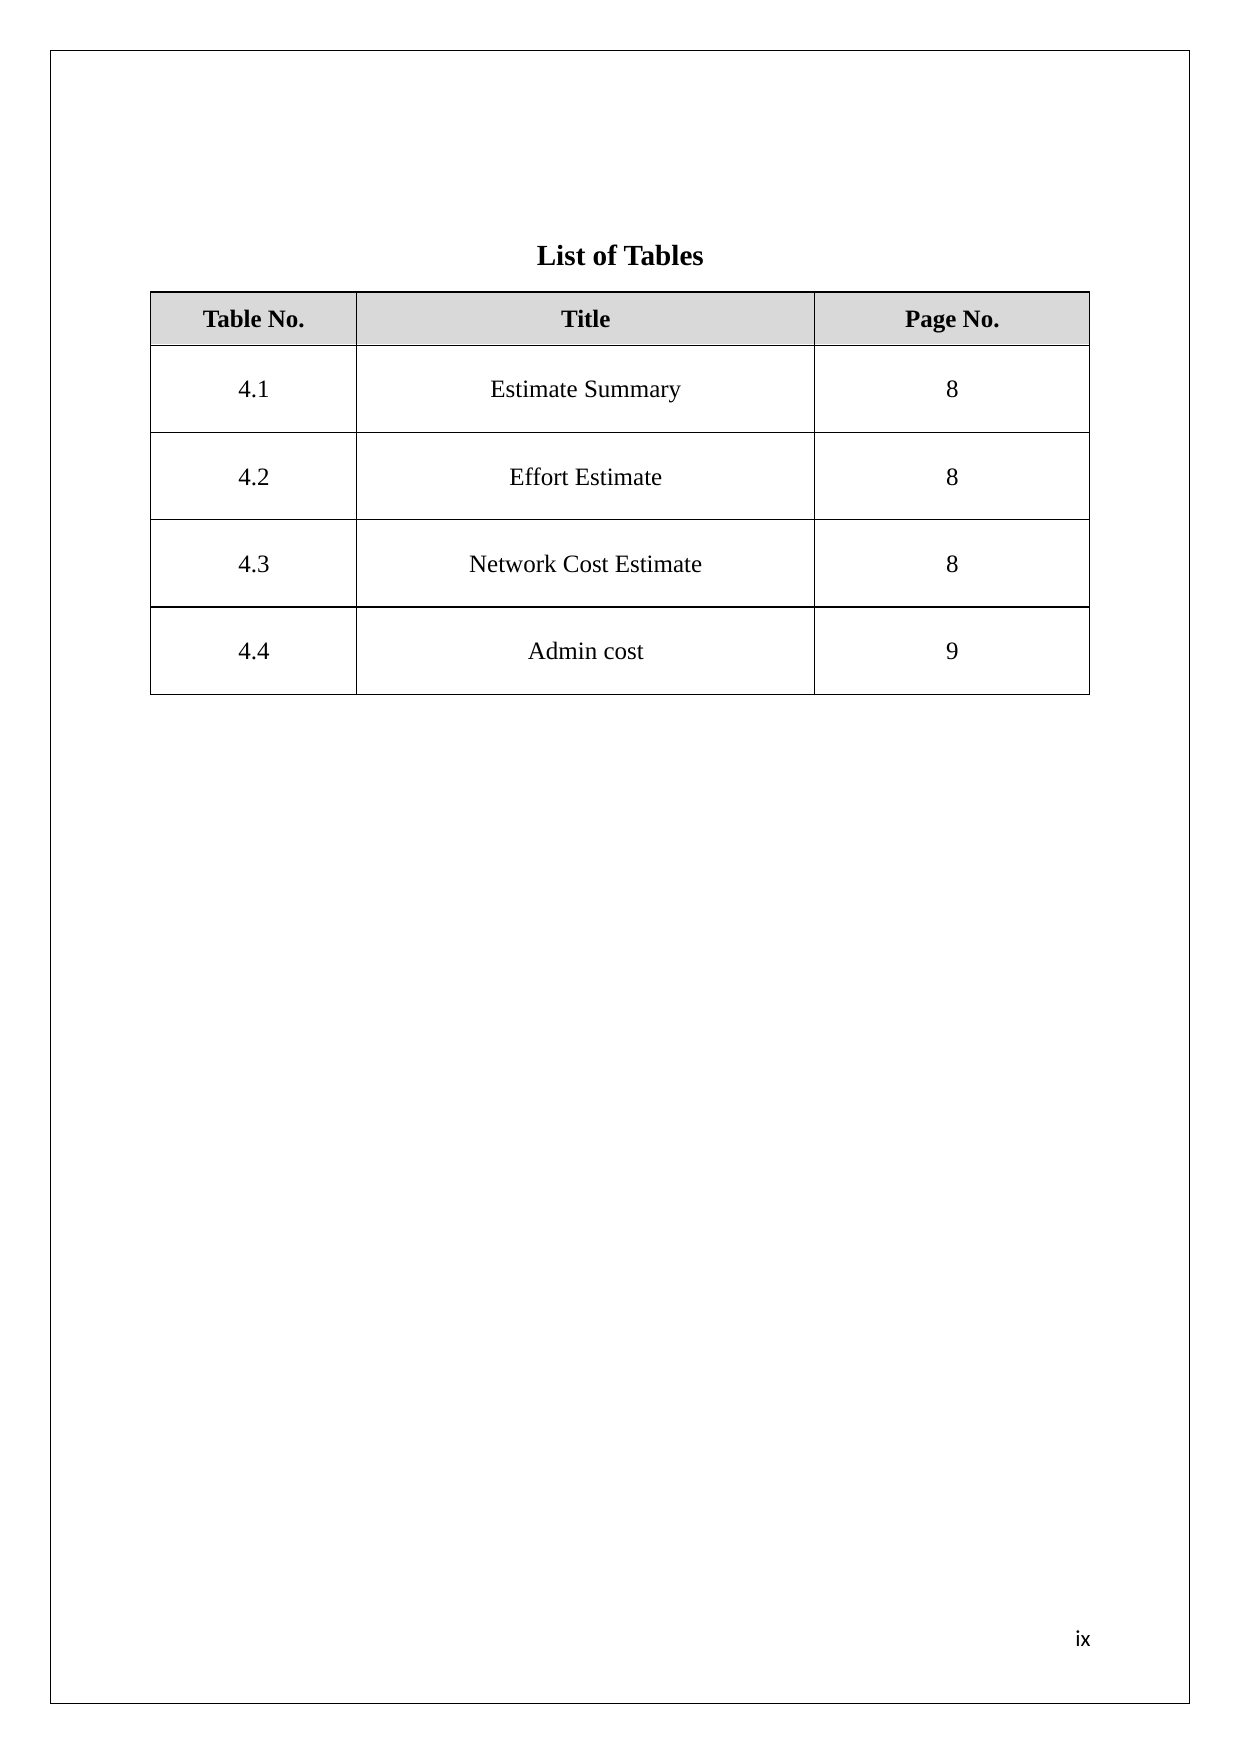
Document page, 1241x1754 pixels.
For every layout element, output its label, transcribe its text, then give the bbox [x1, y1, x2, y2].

table_cell 4.4 [151, 608, 356, 694]
table_cell Effort Estimate [357, 433, 814, 519]
text List of Tables [150, 238, 1090, 272]
table_cell 4.2 [151, 433, 356, 519]
table_cell 8 [815, 520, 1089, 606]
table_cell 8 [815, 346, 1089, 432]
table_cell 4.3 [151, 520, 356, 606]
table_header Title [357, 293, 814, 344]
table_cell 8 [815, 433, 1089, 519]
table_cell Network Cost Estimate [357, 520, 814, 606]
table_cell Estimate Summary [357, 346, 814, 432]
table_header Table No. [151, 293, 356, 344]
table_cell 4.1 [151, 346, 356, 432]
table_header Page No. [815, 293, 1089, 344]
table_cell Admin cost [357, 608, 814, 694]
table_cell 9 [815, 608, 1089, 694]
